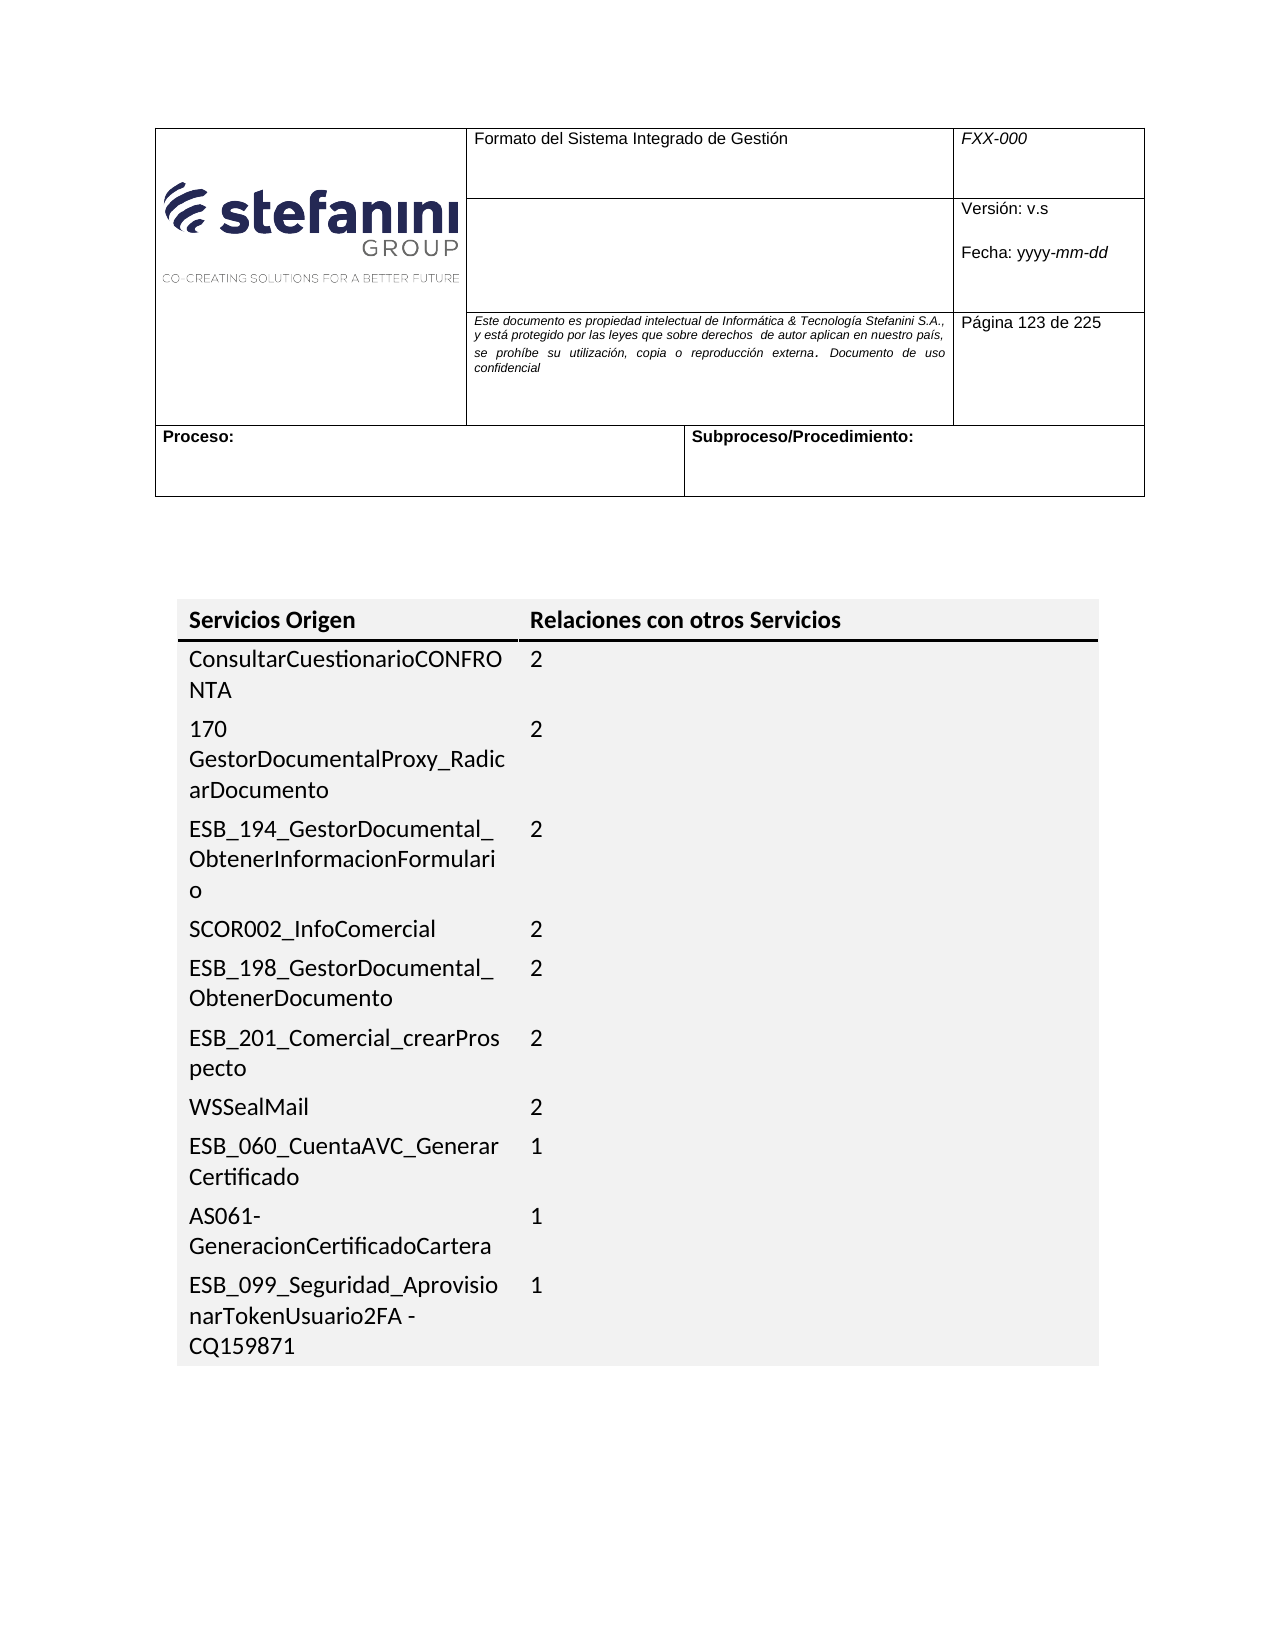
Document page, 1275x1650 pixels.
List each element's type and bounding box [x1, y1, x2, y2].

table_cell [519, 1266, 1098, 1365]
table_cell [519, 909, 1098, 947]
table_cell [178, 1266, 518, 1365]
picture [162, 182, 460, 286]
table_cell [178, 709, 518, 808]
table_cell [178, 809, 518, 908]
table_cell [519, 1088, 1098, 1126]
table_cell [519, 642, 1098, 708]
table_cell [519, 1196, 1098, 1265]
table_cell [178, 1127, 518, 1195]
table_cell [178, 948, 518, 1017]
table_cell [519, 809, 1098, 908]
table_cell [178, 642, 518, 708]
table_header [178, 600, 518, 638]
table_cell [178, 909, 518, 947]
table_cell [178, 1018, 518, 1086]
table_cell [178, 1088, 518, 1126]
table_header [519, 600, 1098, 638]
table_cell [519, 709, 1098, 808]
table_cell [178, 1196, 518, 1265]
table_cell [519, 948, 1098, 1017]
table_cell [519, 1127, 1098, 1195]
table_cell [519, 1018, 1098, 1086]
